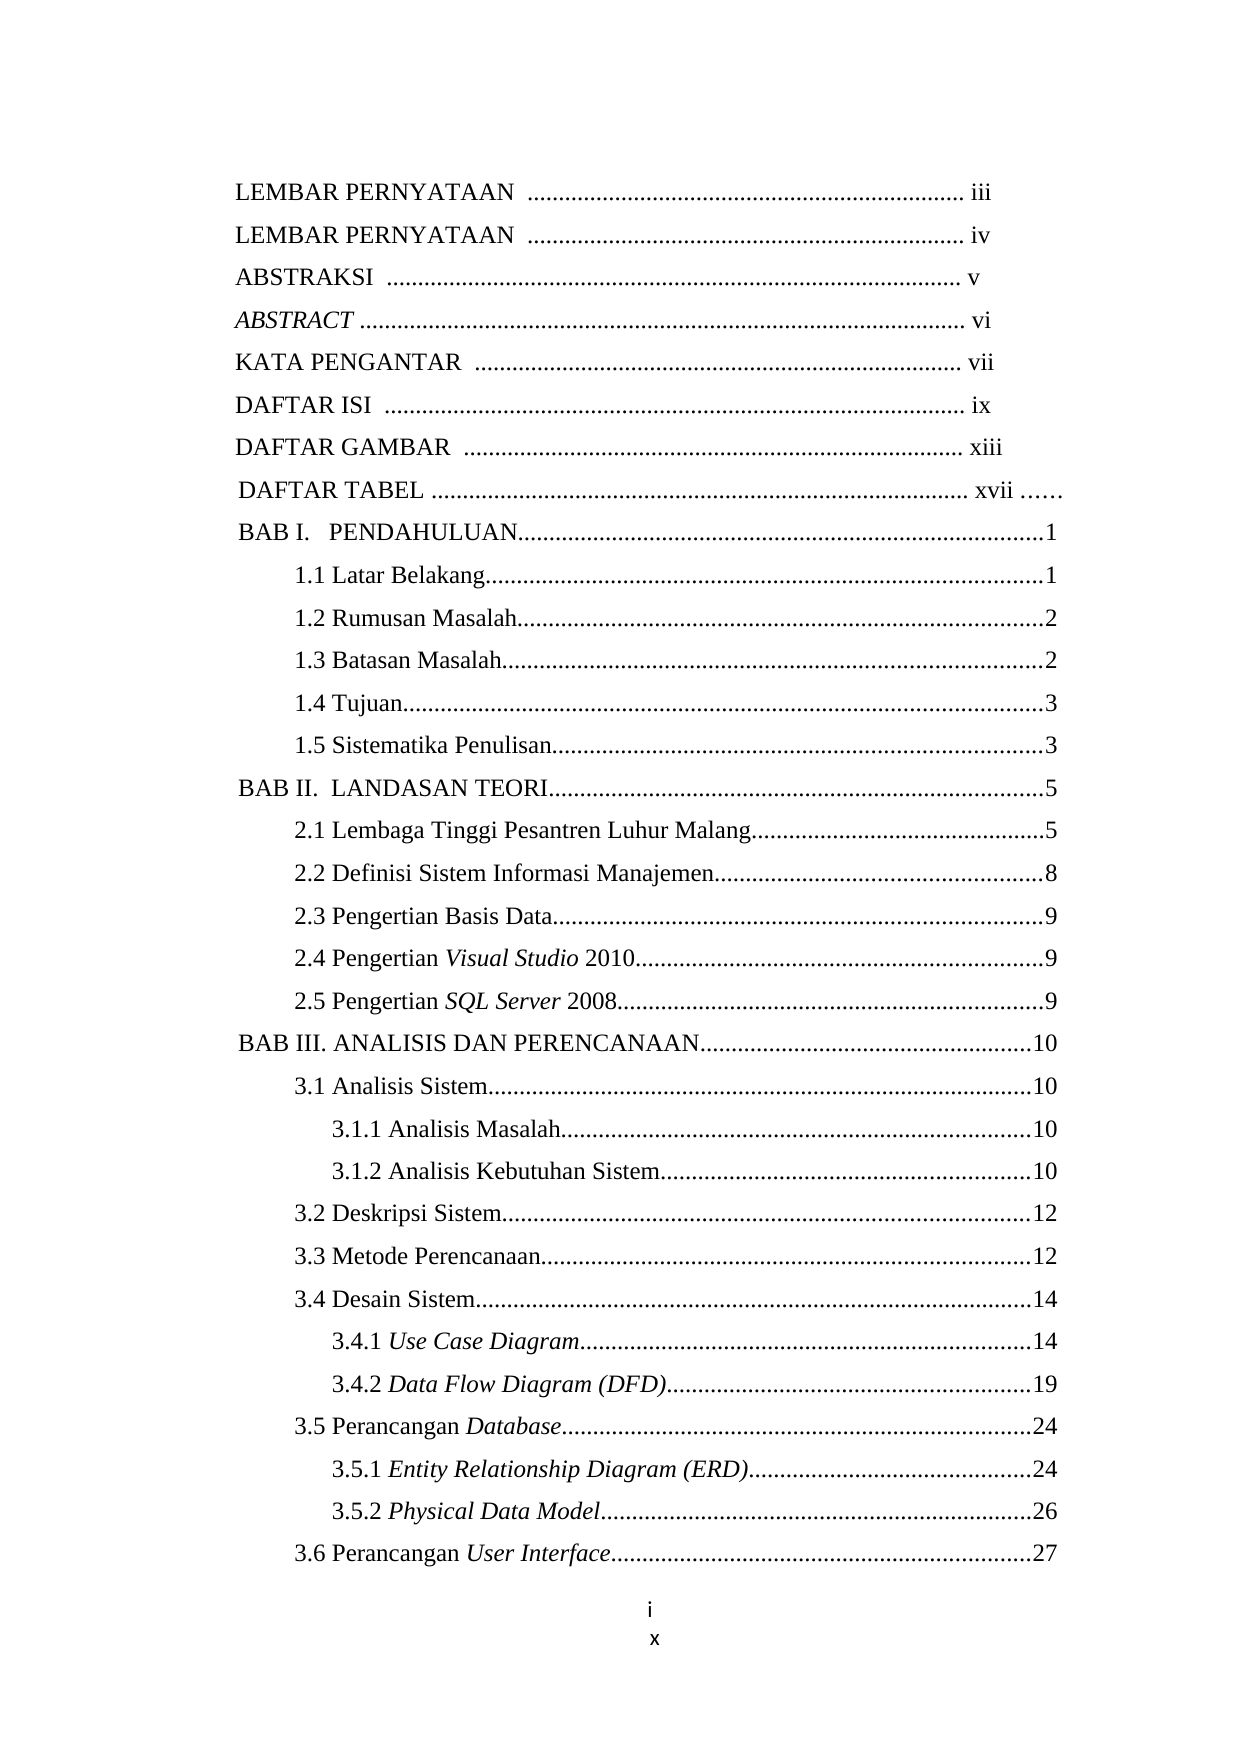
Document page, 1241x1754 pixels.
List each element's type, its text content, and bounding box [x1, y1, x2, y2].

text ABSTRACT ................................................................................................. vi [235, 305, 1057, 334]
text KATA PENGANTAR .............................................................................. vii [235, 347, 1057, 376]
text LEMBAR PERNYATAAN ...................................................................... iv [235, 220, 1057, 249]
text ABSTRAKSI ............................................................................................ v [235, 262, 1057, 291]
text DAFTAR ISI ............................................................................................. ix [235, 390, 1057, 419]
text DAFTAR GAMBAR ................................................................................ xiii [235, 432, 1057, 461]
text LEMBAR PERNYATAAN ...................................................................... iii [235, 177, 1057, 206]
